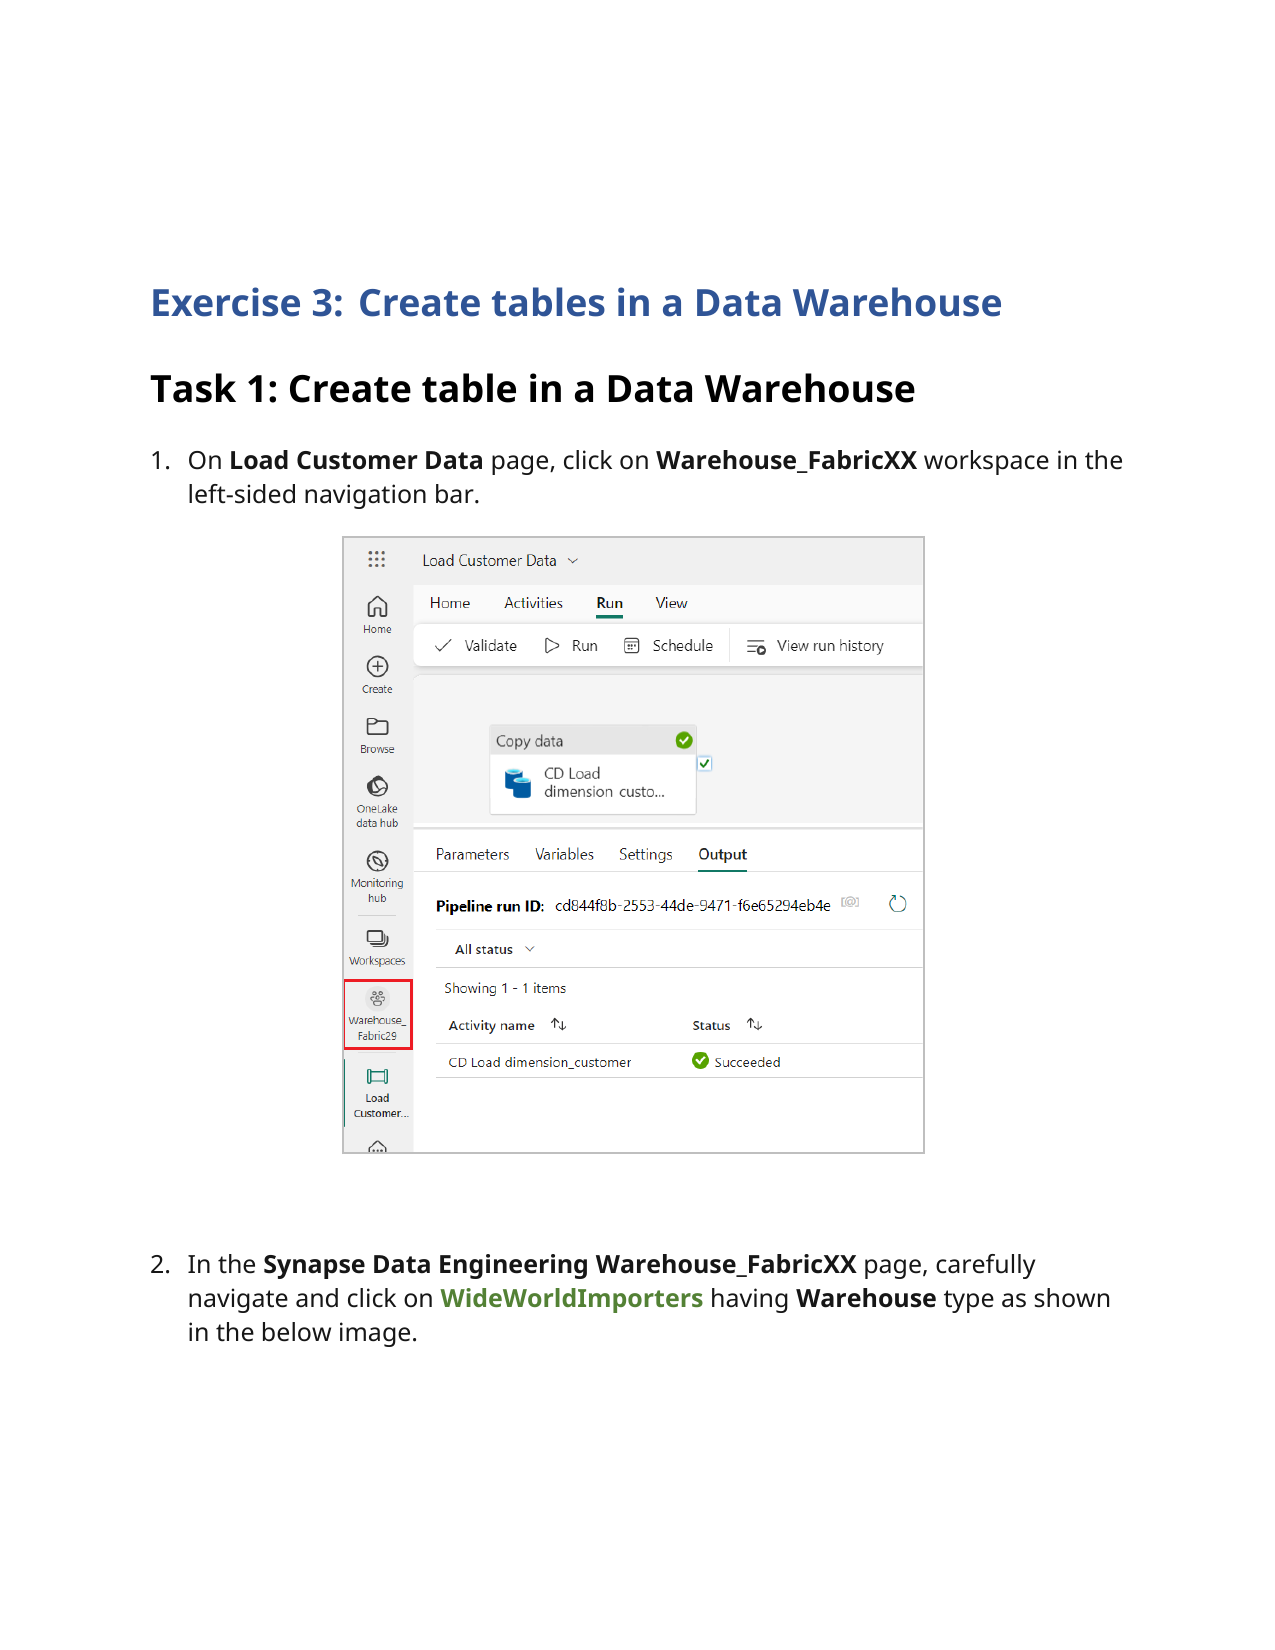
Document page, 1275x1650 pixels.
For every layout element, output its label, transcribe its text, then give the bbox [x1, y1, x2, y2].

list On Load Customer Data page, click on Warehouse_FabricXX workspace in the left-sided navigation bar. [150, 443, 1125, 511]
subtitle Task 1: Create table in a Data Warehouse [150, 362, 1125, 413]
picture [344, 538, 923, 1152]
list In the Synapse Data Engineering Warehouse_FabricXX page, carefully navigate and click on WideWorldImporters having Warehouse type as shown in the below image. [150, 1246, 1125, 1349]
subtitle Exercise 3: Create tables in a Data Warehouse [150, 276, 1125, 327]
